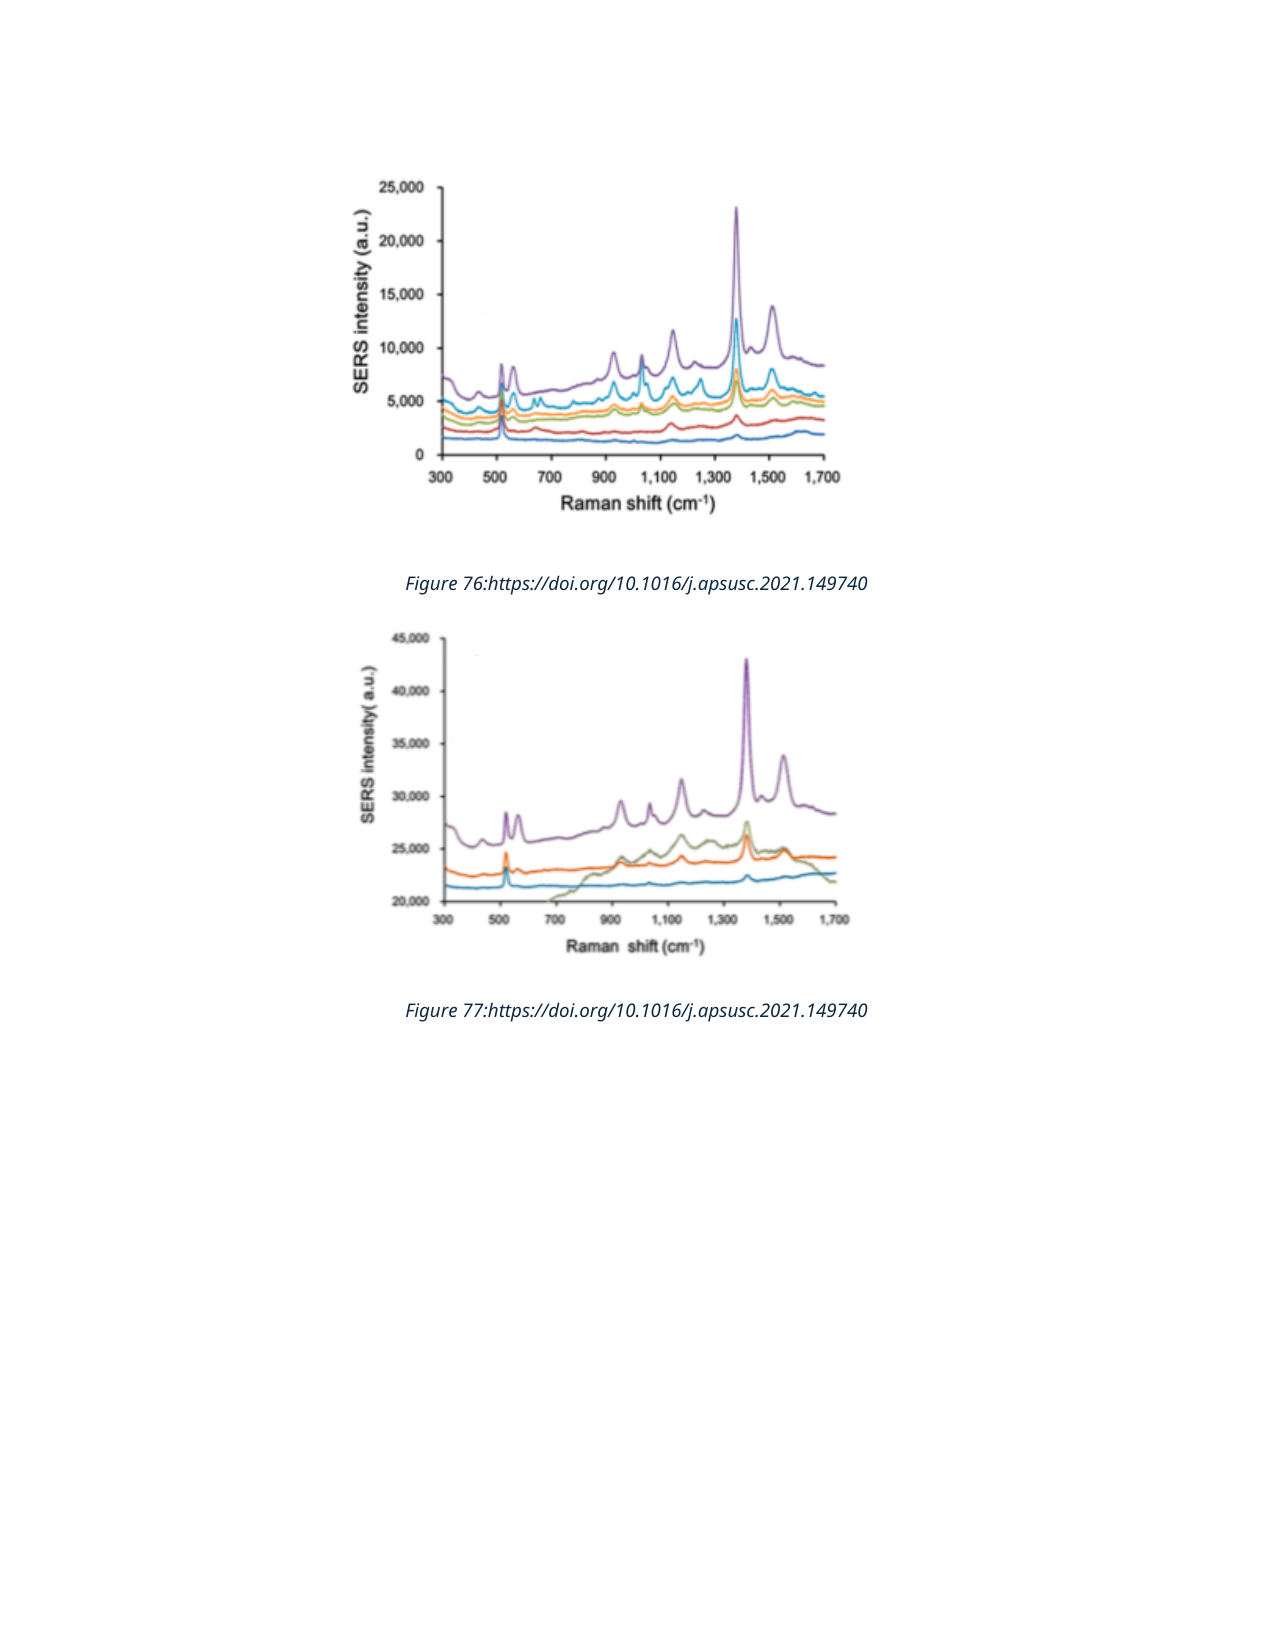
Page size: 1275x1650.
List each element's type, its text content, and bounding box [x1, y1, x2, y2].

picture [328, 150, 947, 549]
text Figure 76:https://doi.org/10.1016/j.apsusc.2021.149740 [150, 570, 1125, 596]
picture [321, 616, 954, 976]
text Figure 77:https://doi.org/10.1016/j.apsusc.2021.149740 [150, 998, 1125, 1023]
